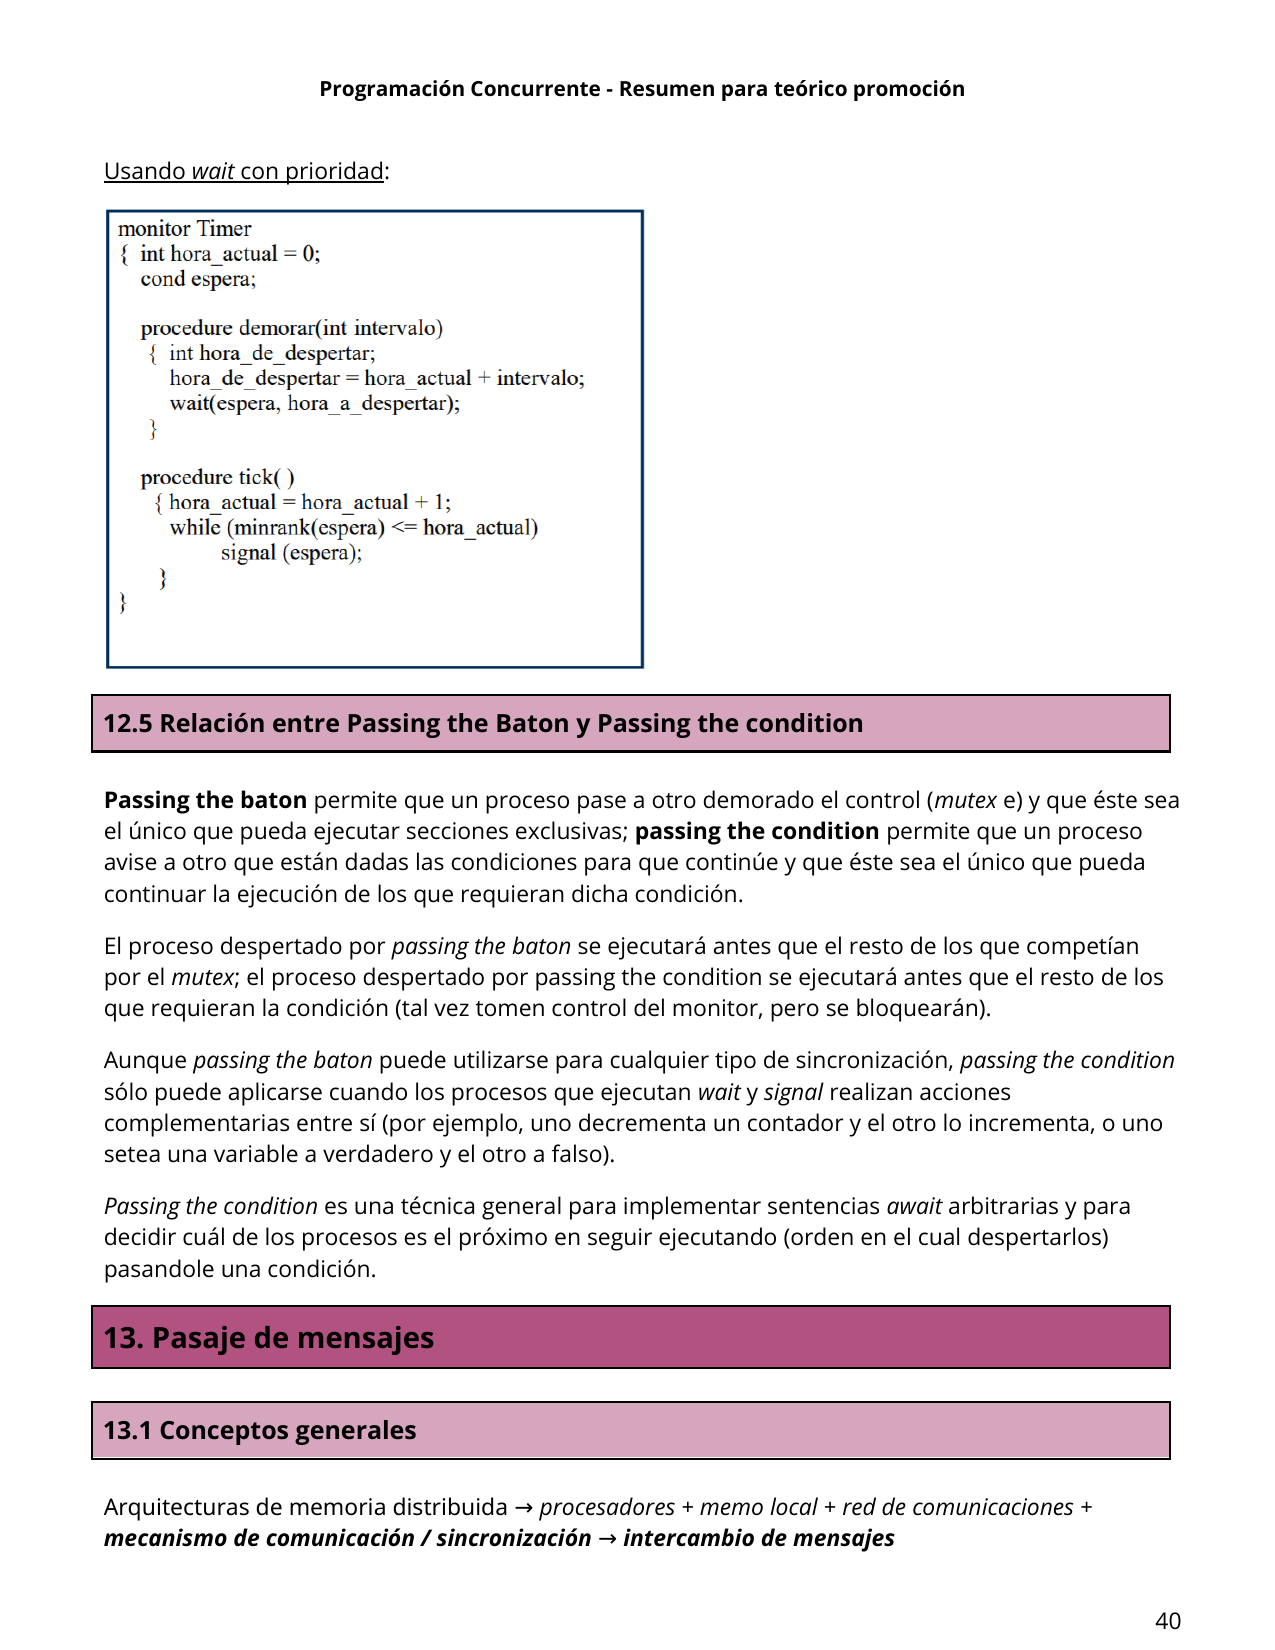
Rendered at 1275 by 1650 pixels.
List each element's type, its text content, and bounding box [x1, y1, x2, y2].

text Aunque passing the baton puede utilizarse para cualquier tipo de sincronización, passing the condition sólo puede aplicarse cuando los procesos que ejecutan wait y signal realizan acciones complementarias entre sí (por ejemplo, uno decrementa un contador y el otro lo incrementa, o uno setea una variable a verdadero y el otro a falso). [103, 1044, 1181, 1169]
table_header 12.5 Relación entre Passing the Baton y Passing the condition [93, 696, 1169, 750]
text Passing the baton permite que un proceso pase a otro demorado el control (mutex e) y que éste sea el único que pueda ejecutar secciones exclusivas; passing the condition permite que un proceso avise a otro que están dadas las condiciones para que continúe y que éste sea el único que pueda continuar la ejecución de los que requieran dicha condición. [103, 784, 1181, 909]
picture [103, 206, 647, 673]
text El proceso despertado por passing the baton se ejecutará antes que el resto de los que competían por el mutex; el proceso despertado por passing the condition se ejecutará antes que el resto de los que requieran la condición (tal vez tomen control del monitor, pero se bloquearán). [103, 929, 1181, 1023]
text Usando wait con prioridad: [103, 154, 1181, 186]
text Passing the condition es una técnica general para implementar sentencias await arbitrarias y para decidir cuál de los procesos es el próximo en seguir ejecutando (orden en el cual despertarlos) pasandole una condición. [103, 1190, 1181, 1284]
text Arquitecturas de memoria distribuida → procesadores + memo local + red de comunicaciones + mecanismo de comunicación / sincronización → intercambio de mensajes [103, 1491, 1181, 1553]
table_header 13. Pasaje de mensajes [93, 1307, 1169, 1367]
table_header 13.1 Conceptos generales [93, 1403, 1169, 1457]
